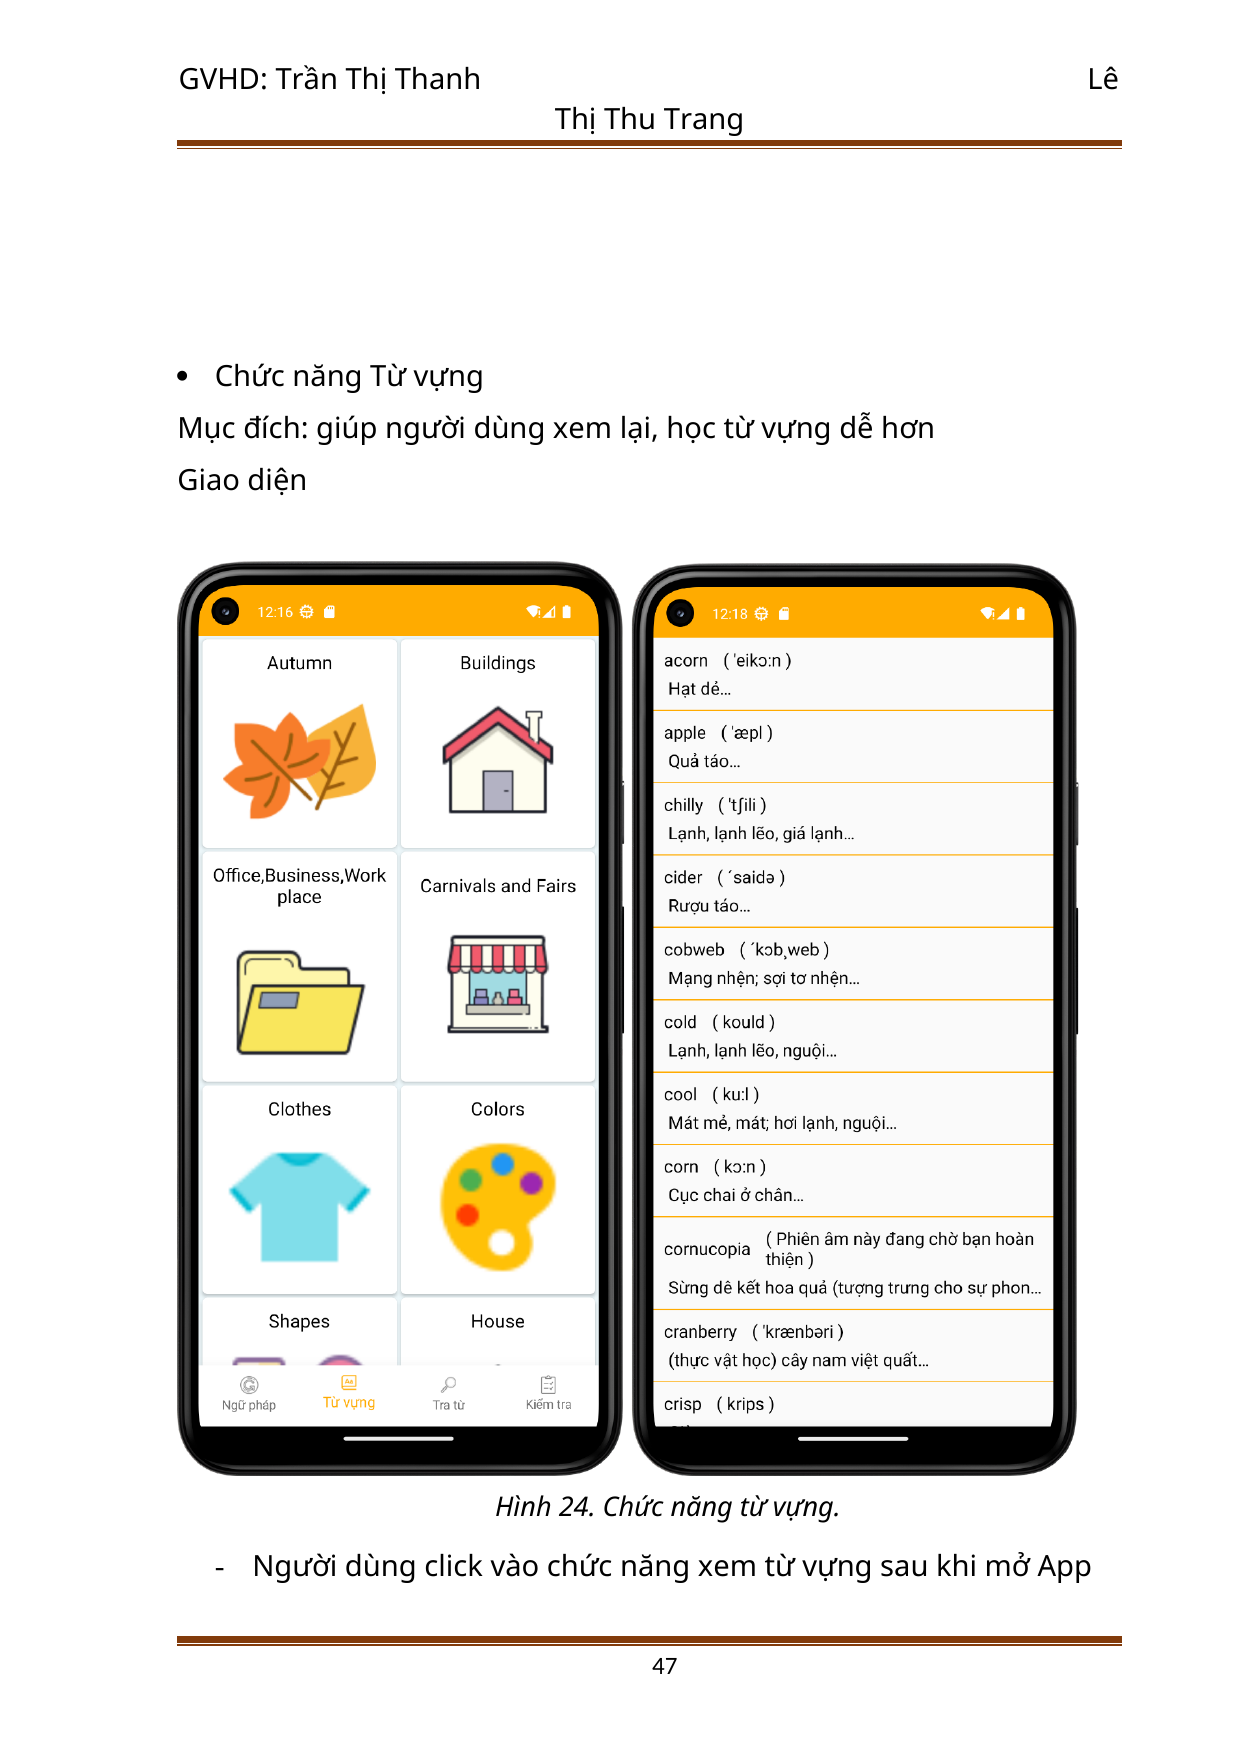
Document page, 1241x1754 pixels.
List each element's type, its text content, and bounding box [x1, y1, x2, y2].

list Chức năng Từ vựng [177, 356, 1122, 395]
text Mục đích: giúp người dùng xem lại, học từ vựng dễ hơn [177, 407, 1122, 447]
text Hình 24. Chức năng từ vựng. [177, 1487, 1122, 1524]
text Giao diện [177, 459, 1122, 498]
picture [631, 563, 1079, 1476]
picture [177, 561, 625, 1476]
list Người dùng click vào chức năng xem từ vựng sau khi mở App [214, 1545, 1122, 1585]
